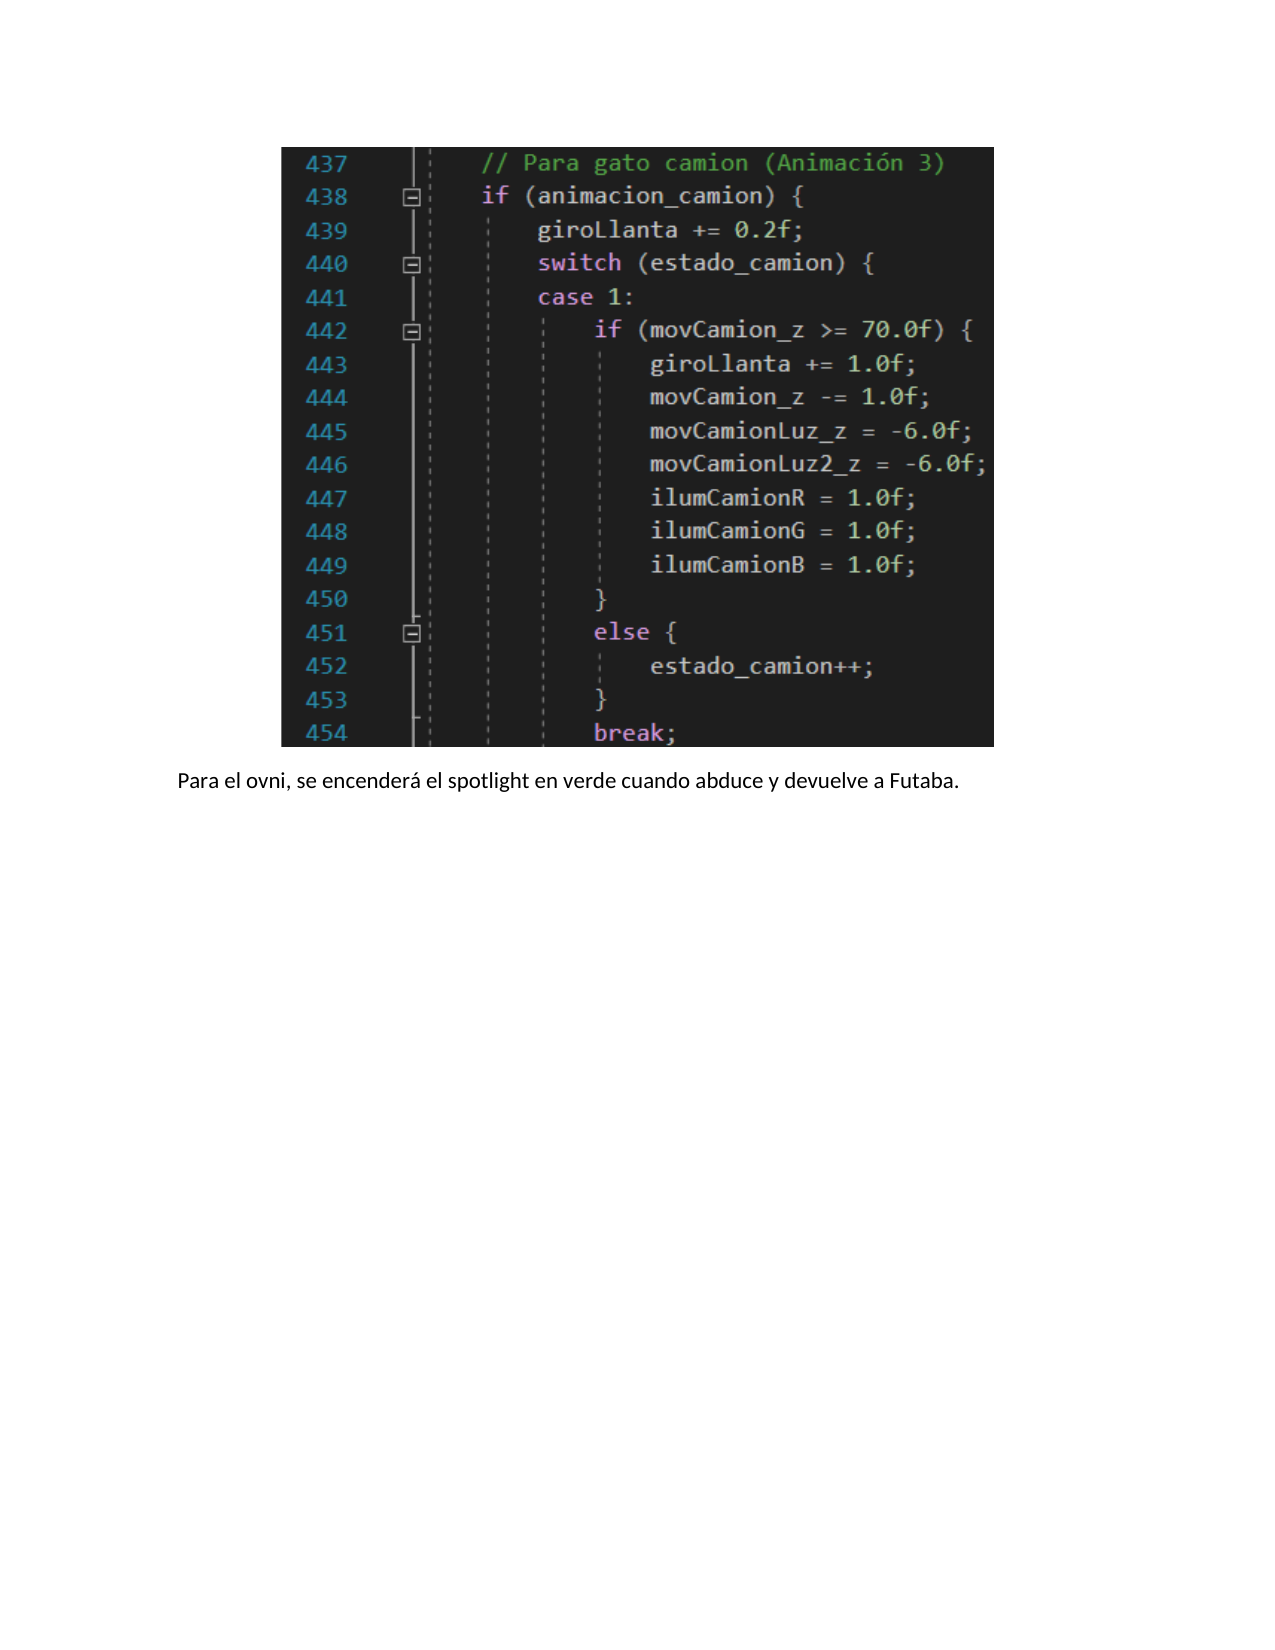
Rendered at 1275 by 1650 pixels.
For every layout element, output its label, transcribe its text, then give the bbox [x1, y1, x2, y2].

text Para el ovni, se encenderá el spotlight en verde cuando abduce y devuelve a Futaba. [177, 766, 1098, 794]
picture [281, 147, 994, 747]
